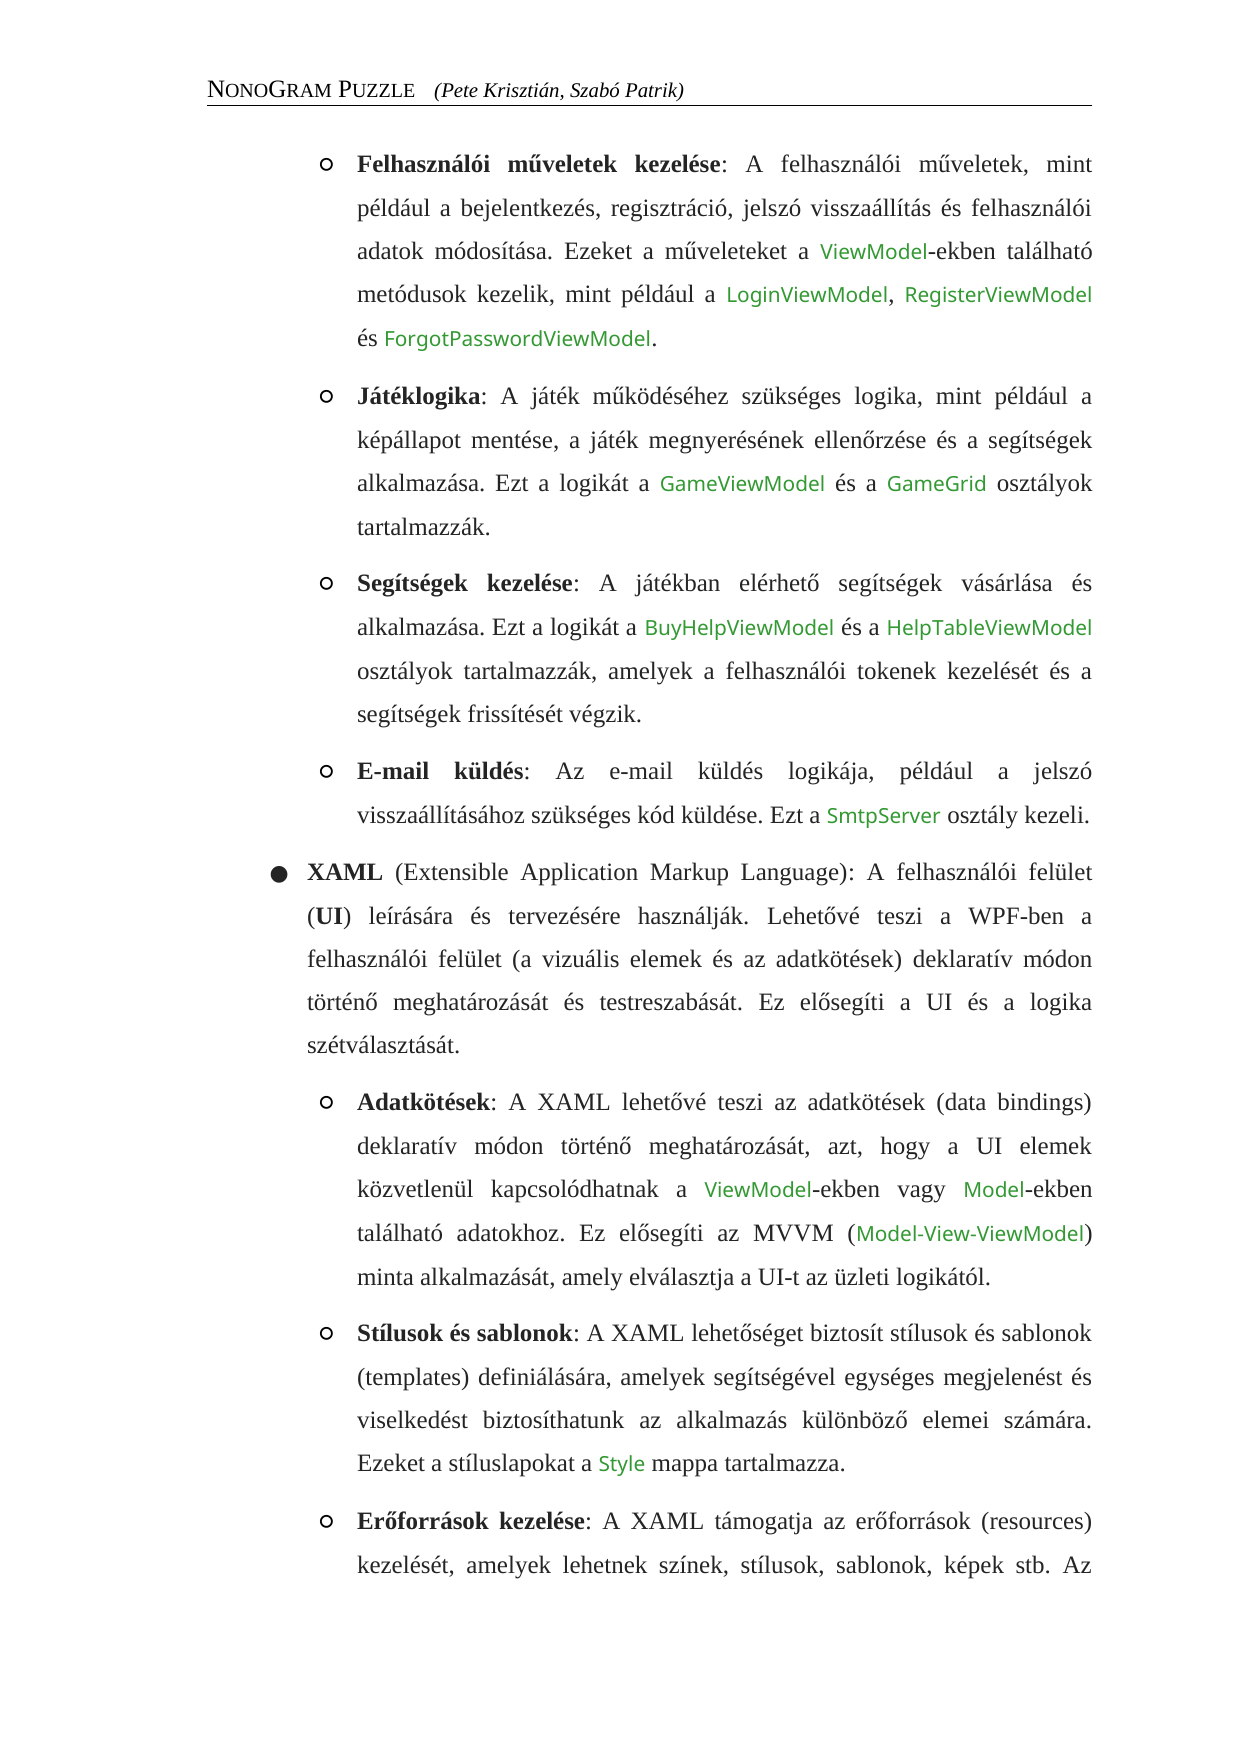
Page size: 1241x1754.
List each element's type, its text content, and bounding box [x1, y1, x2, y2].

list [319, 1505, 1092, 1579]
list Stílusok és sablonok: A XAML lehetőséget biztosít stílusok és sablonok (templates) definiálására, amelyek segítségével egységes megjelenést és viselkedést biztosíthatunk az alkalmazás különböző elemei számára. Ezeket a stíluslapokat a Style mappa tartalmazza. [319, 1317, 1092, 1478]
list Adatkötések: A XAML lehetővé teszi az adatkötések (data bindings) deklaratív módon történő meghatározását, azt, hogy a UI elemek közvetlenül kapcsolódhatnak a ViewModel-ekben vagy Model-ekben található adatokhoz. Ez elősegíti az MVVM (Model-View-ViewModel) minta alkalmazását, amely elválasztja a UI-t az üzleti logikától. [319, 1086, 1092, 1290]
list Felhasználói műveletek kezelése: A felhasználói műveletek, mint például a bejelentkezés, regisztráció, jelszó visszaállítás és felhasználói adatok módosítása. Ezeket a műveleteket a ViewModel-ekben található metódusok kezelik, mint például a LoginViewModel, RegisterViewModel és ForgotPasswordViewModel. [319, 148, 1092, 353]
list Játéklogika: A játék működéséhez szükséges logika, mint például a képállapot mentése, a játék megnyerésének ellenőrzése és a segítségek alkalmazása. Ezt a logikát a GameViewModel és a GameGrid osztályok tartalmazzák. [319, 380, 1092, 541]
list XAML (Extensible Application Markup Language): A felhasználói felület (UI) leírására és tervezésére használják. Lehetővé teszi a WPF-ben a felhasználói felület (a vizuális elemek és az adatkötések) deklaratív módon történő meghatározását és testreszabását. Ez elősegíti a UI és a logika szétválasztását. [269, 857, 1092, 1059]
list E-mail küldés: Az e-mail küldés logikája, például a jelszó visszaállításához szükséges kód küldése. Ezt a SmtpServer osztály kezeli. [319, 755, 1092, 829]
list Segítségek kezelése: A játékban elérhető segítségek vásárlása és alkalmazása. Ezt a logikát a BuyHelpViewModel és a HelpTableViewModel osztályok tartalmazzák, amelyek a felhasználói tokenek kezelését és a segítségek frissítését végzik. [319, 568, 1092, 728]
